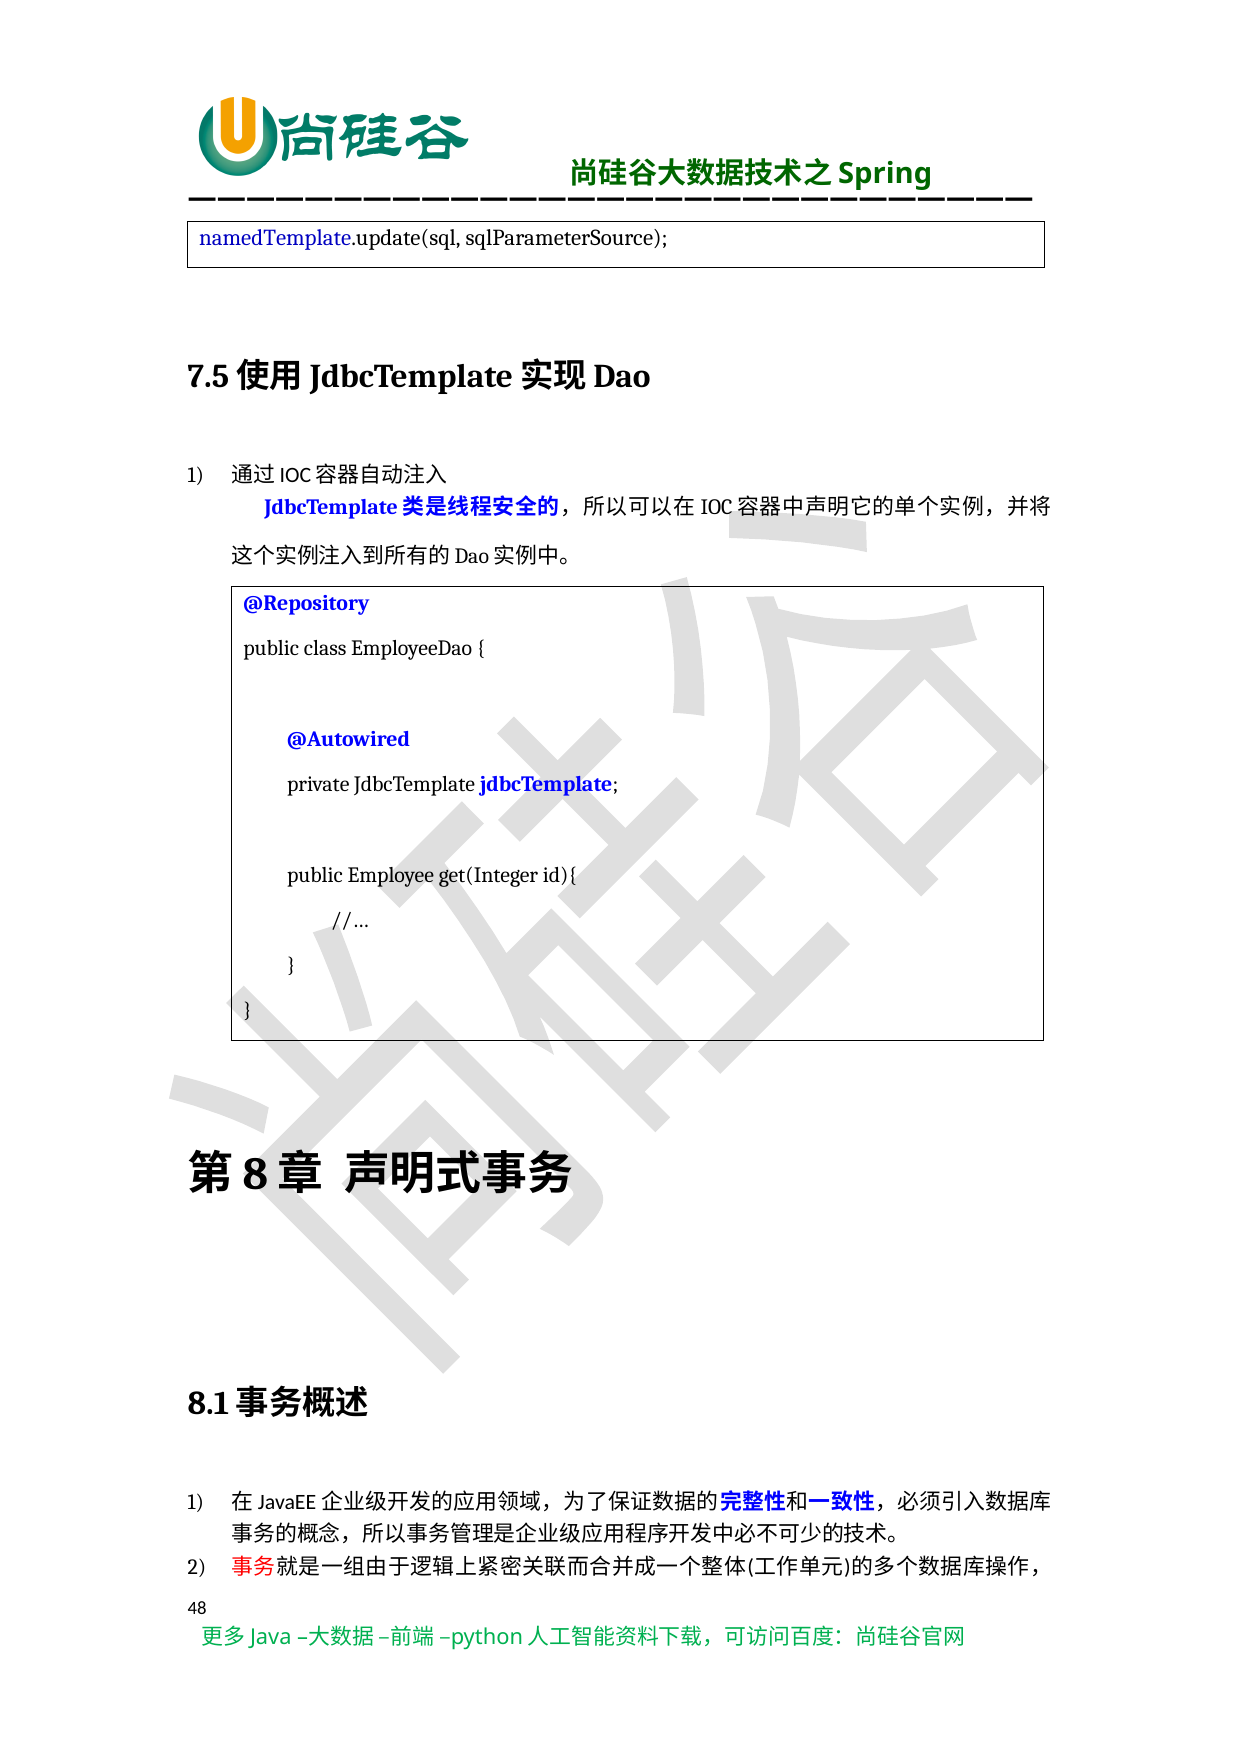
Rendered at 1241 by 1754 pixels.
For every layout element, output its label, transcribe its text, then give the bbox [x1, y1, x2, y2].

subtitle 7.5 使用JdbcTemplate实现Dao [187, 340, 1053, 405]
text JdbcTemplate类是线程安全的，所以可以在IOC容器中声明它的单个实例，并将这个实例注入到所有的Dao实例中。 [231, 489, 1053, 570]
subtitle 第8章 声明式事务 [187, 1121, 1053, 1218]
table_header @Repository public class EmployeeDao { @Autowired private JdbcTemplate jdbcTemplate; public Employee get(Integer id){ //… } } [232, 587, 1043, 1039]
list 事务就是一组由于逻辑上紧密关联而合并成一个整体(工作单元)的多个数据库操作，这些操作要么都执行，要么都不执行。 [187, 1548, 1053, 1581]
subtitle 8.1事务概述 [187, 1367, 1053, 1432]
list 通过IOC容器自动注入 [187, 456, 1053, 489]
list 在JavaEE企业级开发的应用领域，为了保证数据的完整性和一致性，必须引入数据库事务的概念，所以事务管理是企业级应用程序开发中必不可少的技术。 [187, 1483, 1053, 1548]
picture [187, 88, 476, 184]
